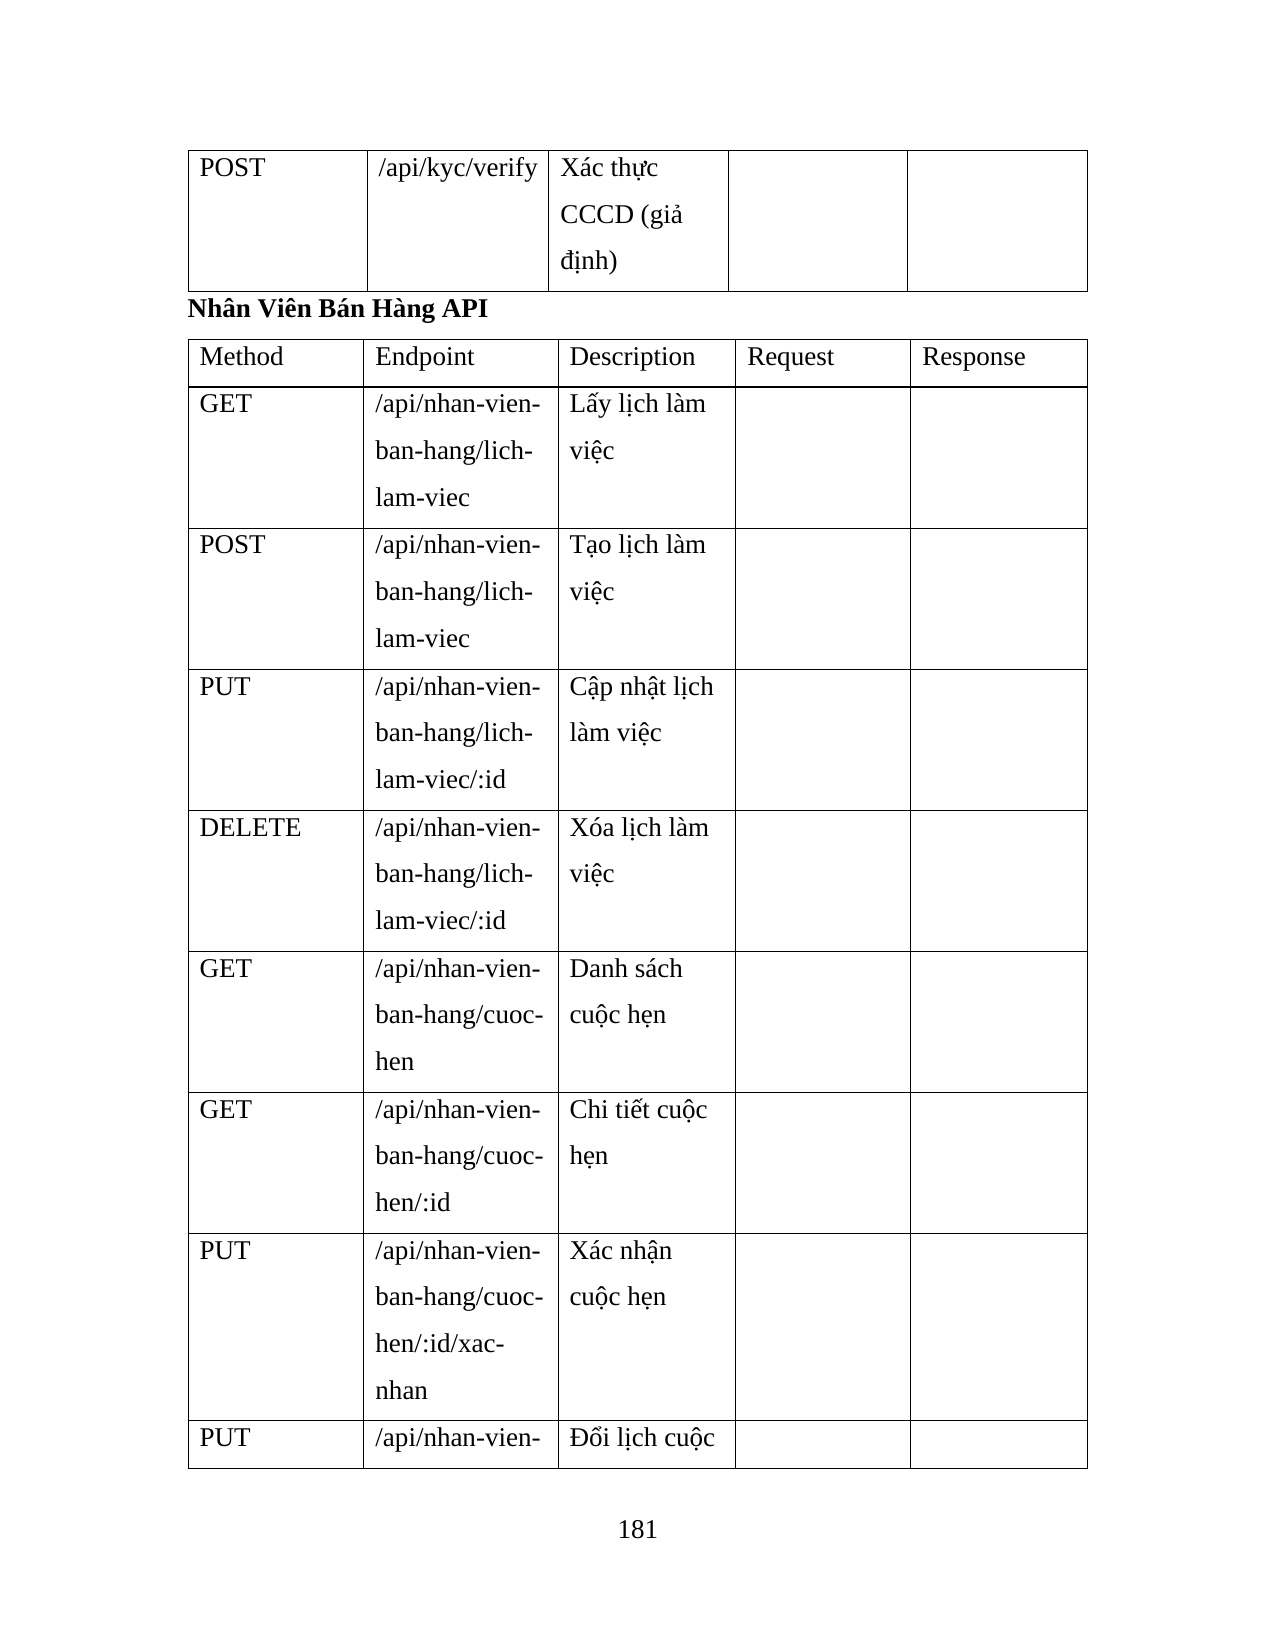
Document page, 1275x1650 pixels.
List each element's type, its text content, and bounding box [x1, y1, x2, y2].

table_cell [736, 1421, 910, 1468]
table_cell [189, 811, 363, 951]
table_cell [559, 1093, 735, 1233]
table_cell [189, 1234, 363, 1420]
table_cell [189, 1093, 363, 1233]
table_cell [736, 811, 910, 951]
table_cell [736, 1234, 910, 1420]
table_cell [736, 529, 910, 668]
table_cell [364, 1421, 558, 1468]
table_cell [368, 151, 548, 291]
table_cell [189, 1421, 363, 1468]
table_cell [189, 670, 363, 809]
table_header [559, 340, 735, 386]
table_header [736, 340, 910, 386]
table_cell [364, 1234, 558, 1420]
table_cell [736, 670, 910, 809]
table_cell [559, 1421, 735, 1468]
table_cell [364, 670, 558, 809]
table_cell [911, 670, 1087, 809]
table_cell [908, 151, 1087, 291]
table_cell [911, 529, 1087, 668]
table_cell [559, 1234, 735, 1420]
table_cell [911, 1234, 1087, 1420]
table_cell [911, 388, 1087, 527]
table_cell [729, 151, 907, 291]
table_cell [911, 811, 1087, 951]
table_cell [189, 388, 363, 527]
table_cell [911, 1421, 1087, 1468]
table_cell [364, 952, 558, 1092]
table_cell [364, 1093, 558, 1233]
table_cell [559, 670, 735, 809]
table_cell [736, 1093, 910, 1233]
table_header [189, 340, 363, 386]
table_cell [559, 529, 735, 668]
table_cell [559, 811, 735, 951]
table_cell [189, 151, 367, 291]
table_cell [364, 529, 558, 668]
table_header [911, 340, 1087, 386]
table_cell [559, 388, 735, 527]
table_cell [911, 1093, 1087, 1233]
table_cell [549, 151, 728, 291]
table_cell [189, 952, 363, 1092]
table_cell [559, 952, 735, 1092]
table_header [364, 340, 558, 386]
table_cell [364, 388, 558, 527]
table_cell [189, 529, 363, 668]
text Nhân Viên Bán Hàng API [187, 292, 1087, 323]
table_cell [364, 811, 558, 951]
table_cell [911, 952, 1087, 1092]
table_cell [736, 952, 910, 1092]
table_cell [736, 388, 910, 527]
